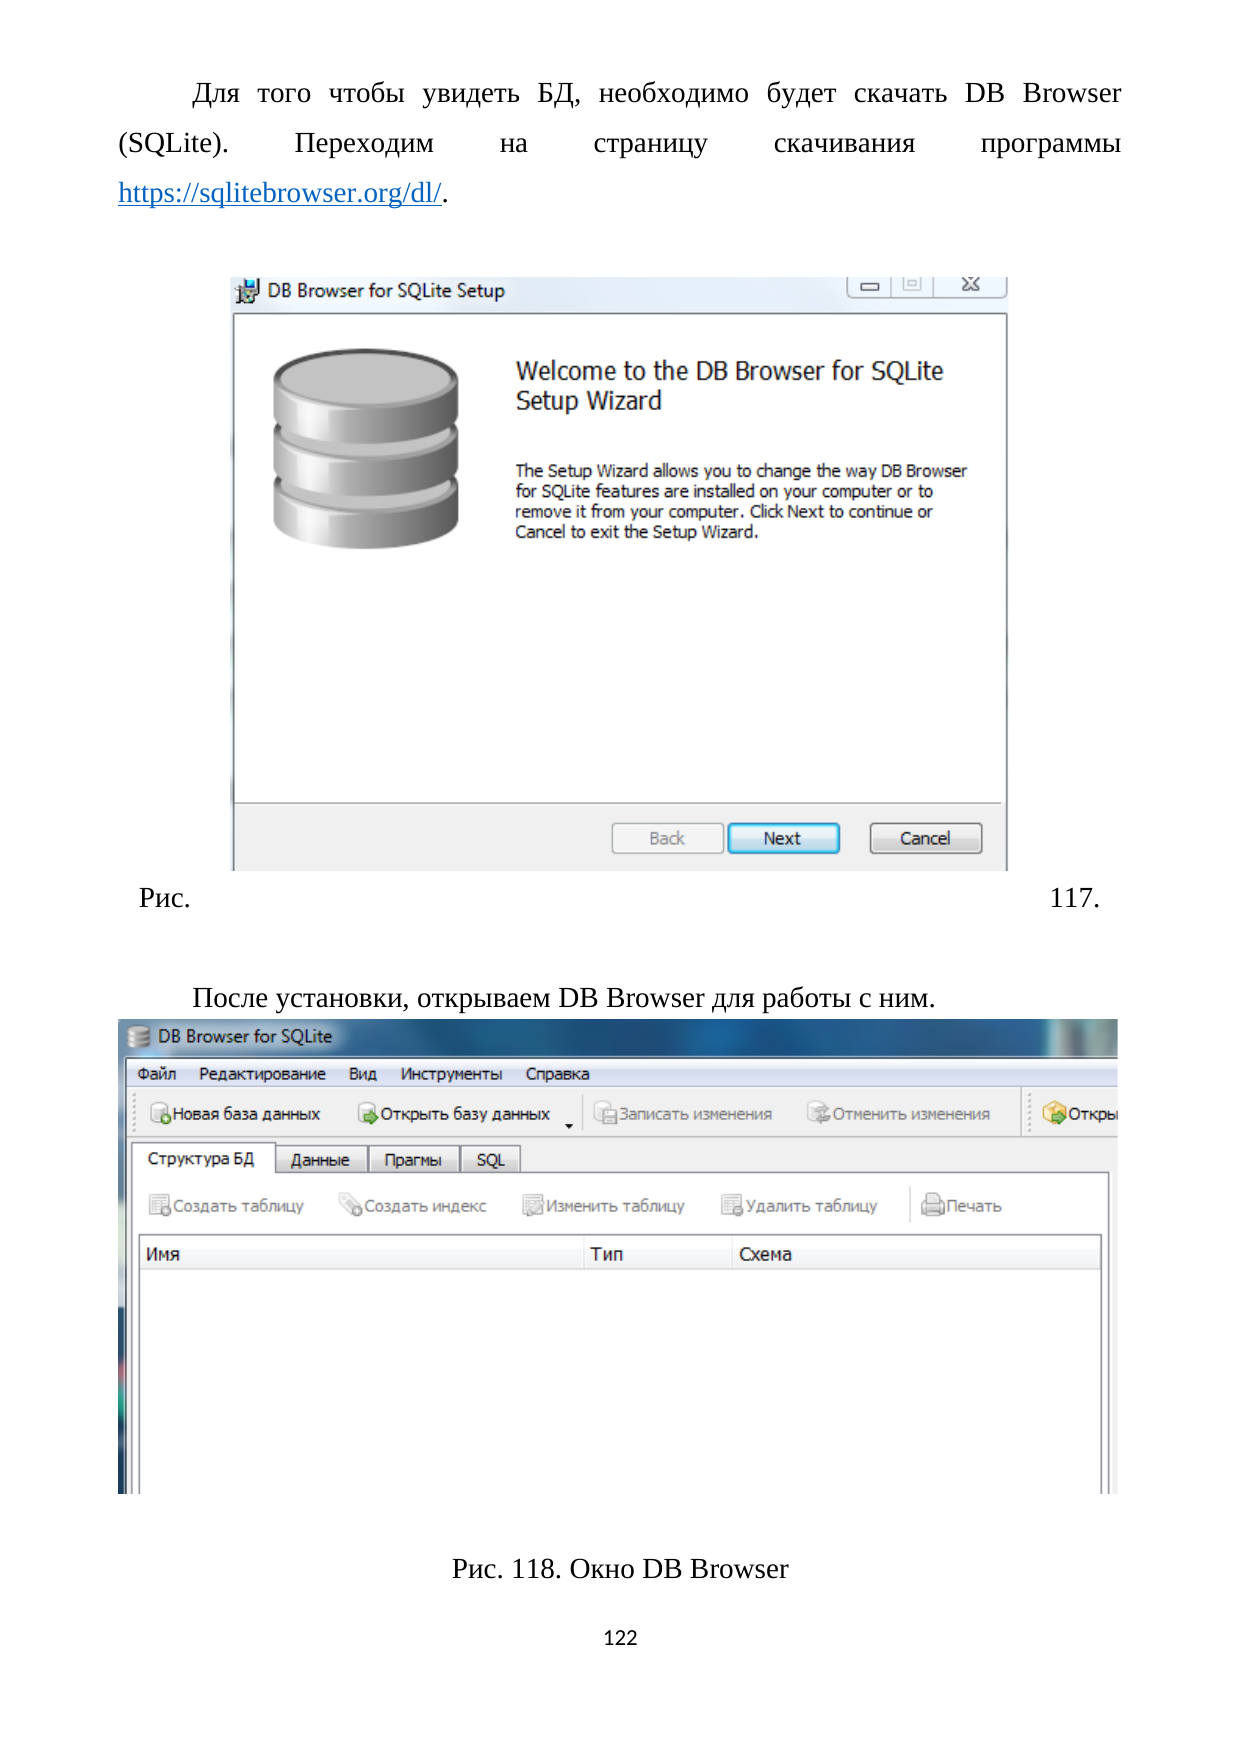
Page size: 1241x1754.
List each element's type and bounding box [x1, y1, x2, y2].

picture [230, 277, 1009, 871]
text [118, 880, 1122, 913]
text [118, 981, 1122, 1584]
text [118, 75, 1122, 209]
picture [118, 1019, 1117, 1494]
